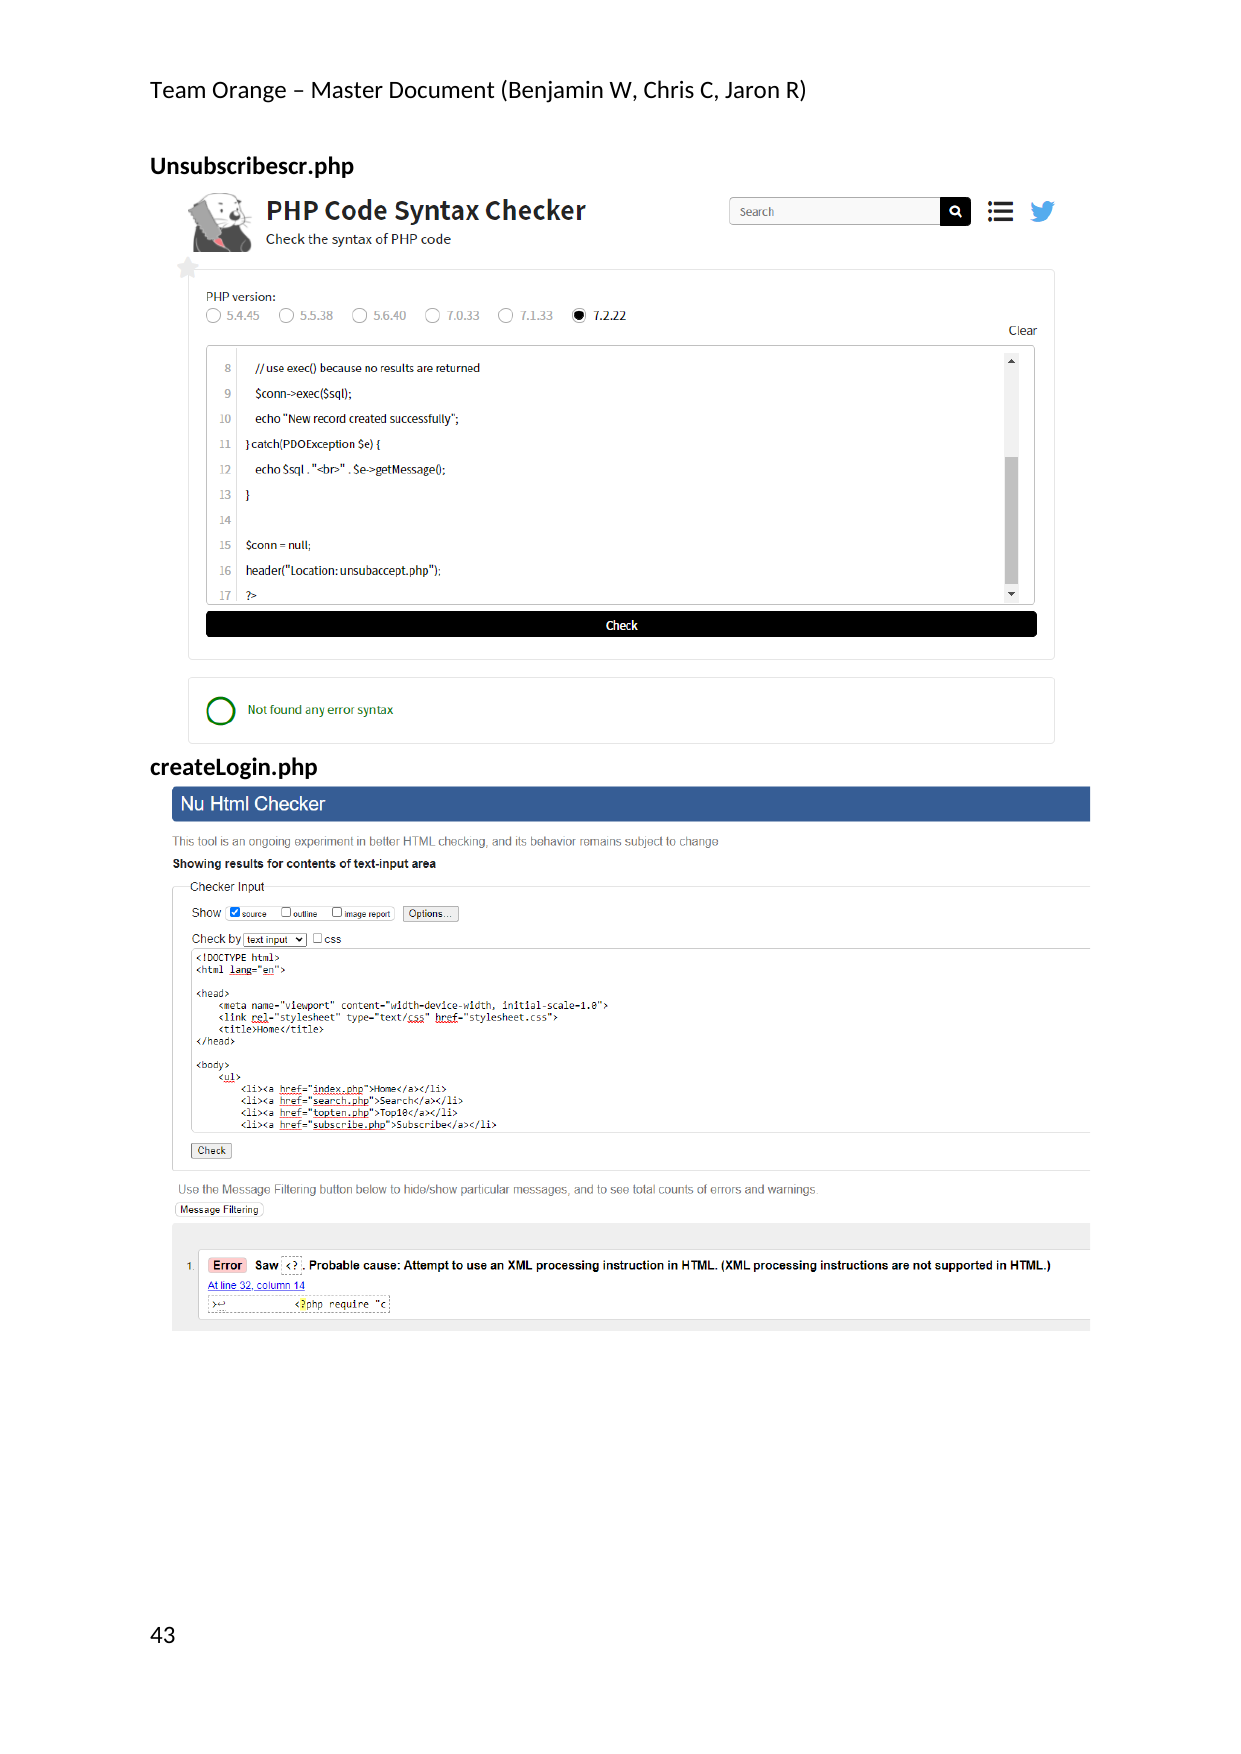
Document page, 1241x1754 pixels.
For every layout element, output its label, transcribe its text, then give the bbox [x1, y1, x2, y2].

picture [150, 782, 1091, 1331]
text Unsubscribescr.php [150, 150, 1090, 180]
text createLogin.php [150, 752, 1090, 782]
picture [150, 180, 1091, 752]
